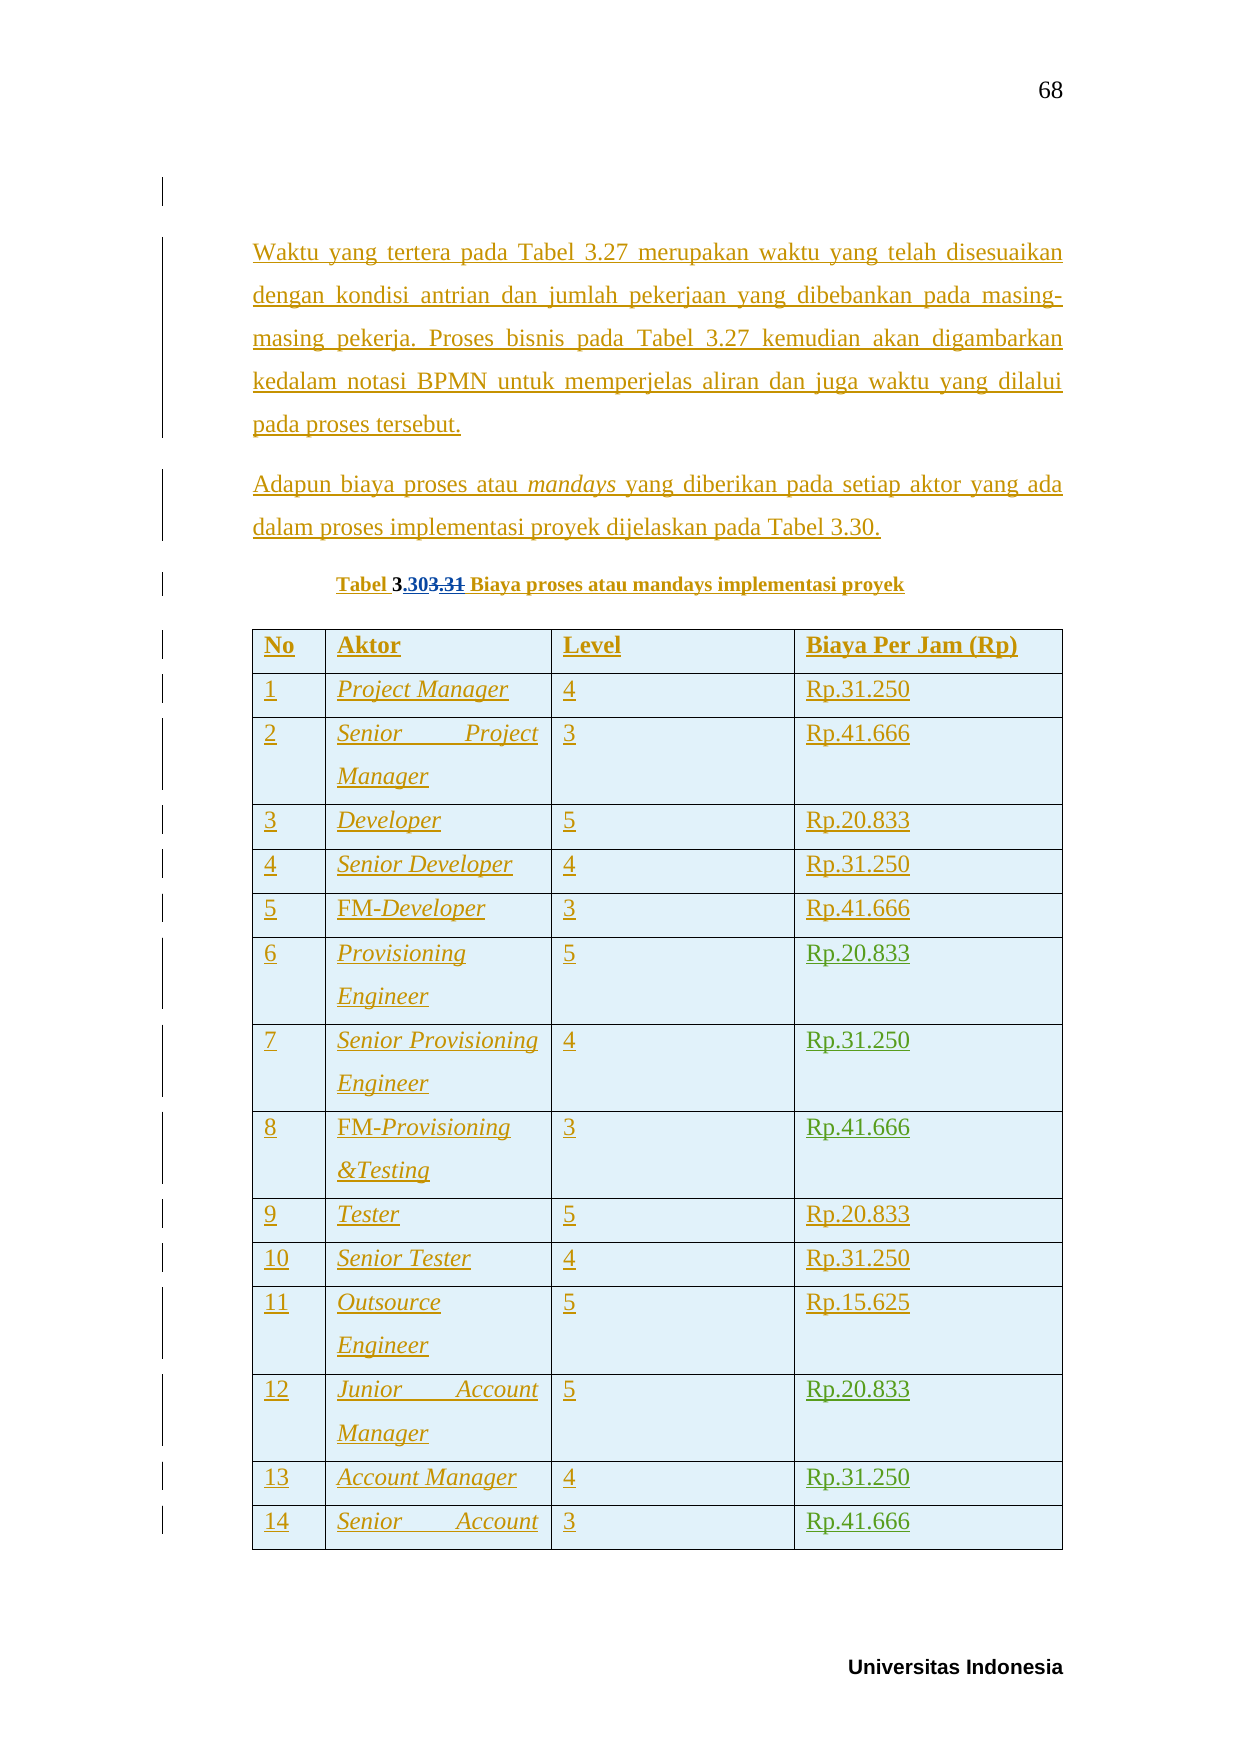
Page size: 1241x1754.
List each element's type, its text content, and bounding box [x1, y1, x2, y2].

text 3 [177, 572, 1063, 596]
